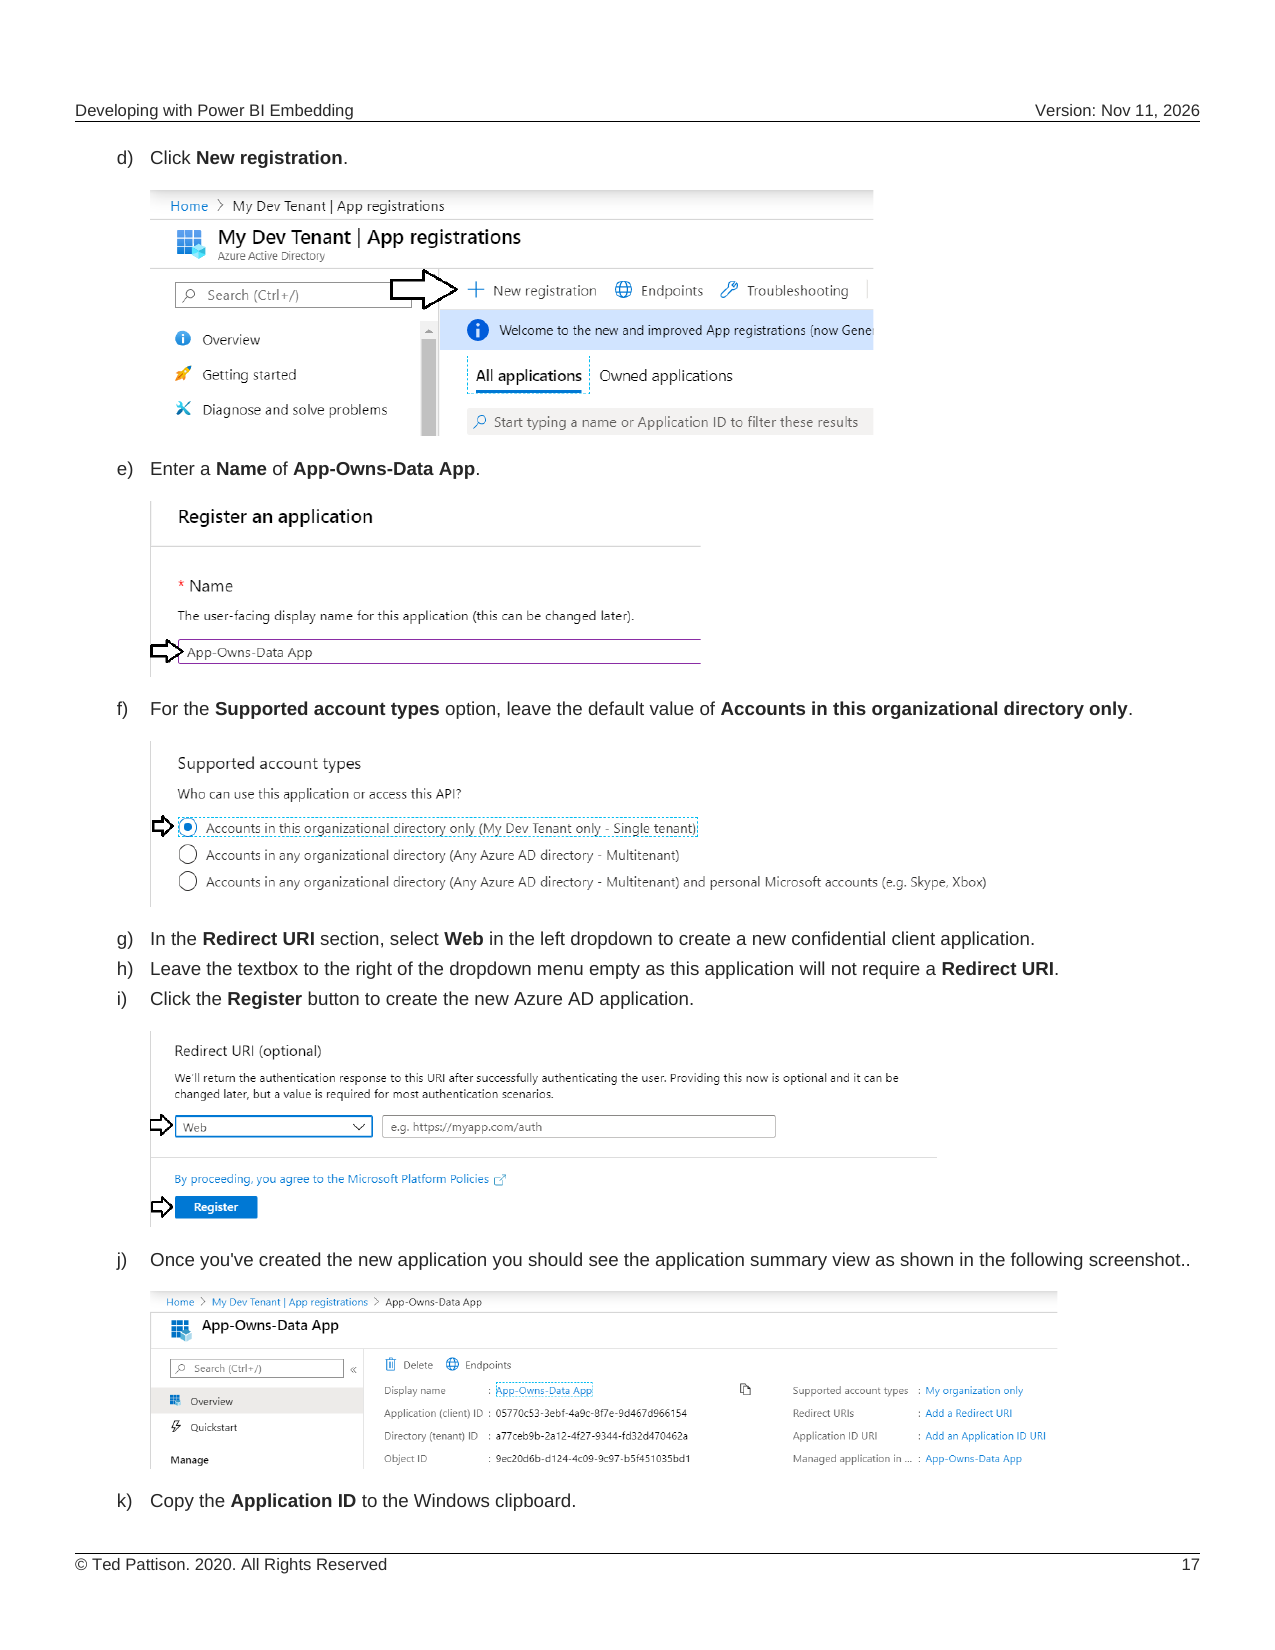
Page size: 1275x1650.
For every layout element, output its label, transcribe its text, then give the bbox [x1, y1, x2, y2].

picture [150, 190, 874, 436]
list In the Redirect URI section, select Web in the left dropdown to create a new confidential client application. [117, 928, 1200, 950]
picture [150, 1031, 937, 1227]
list Once you've created the new application you should see the application summary view as shown in the following screenshot.. [117, 1248, 1200, 1270]
picture [150, 501, 701, 677]
list Copy the Application ID to the Windows clipboard. [117, 1490, 1200, 1512]
list Click the Register button to create the new Azure AD application. [117, 988, 1200, 1009]
picture [150, 1291, 1058, 1469]
list For the Supported account types option, leave the default value of Accounts in this organizational directory only. [117, 698, 1200, 720]
list Click New registration. [117, 147, 1200, 168]
picture [150, 741, 1022, 907]
list Enter a Name of App-Owns-Data App. [117, 458, 1200, 479]
list Leave the textbox to the right of the dropdown menu empty as this application will not require a Redirect URI. [117, 958, 1200, 980]
